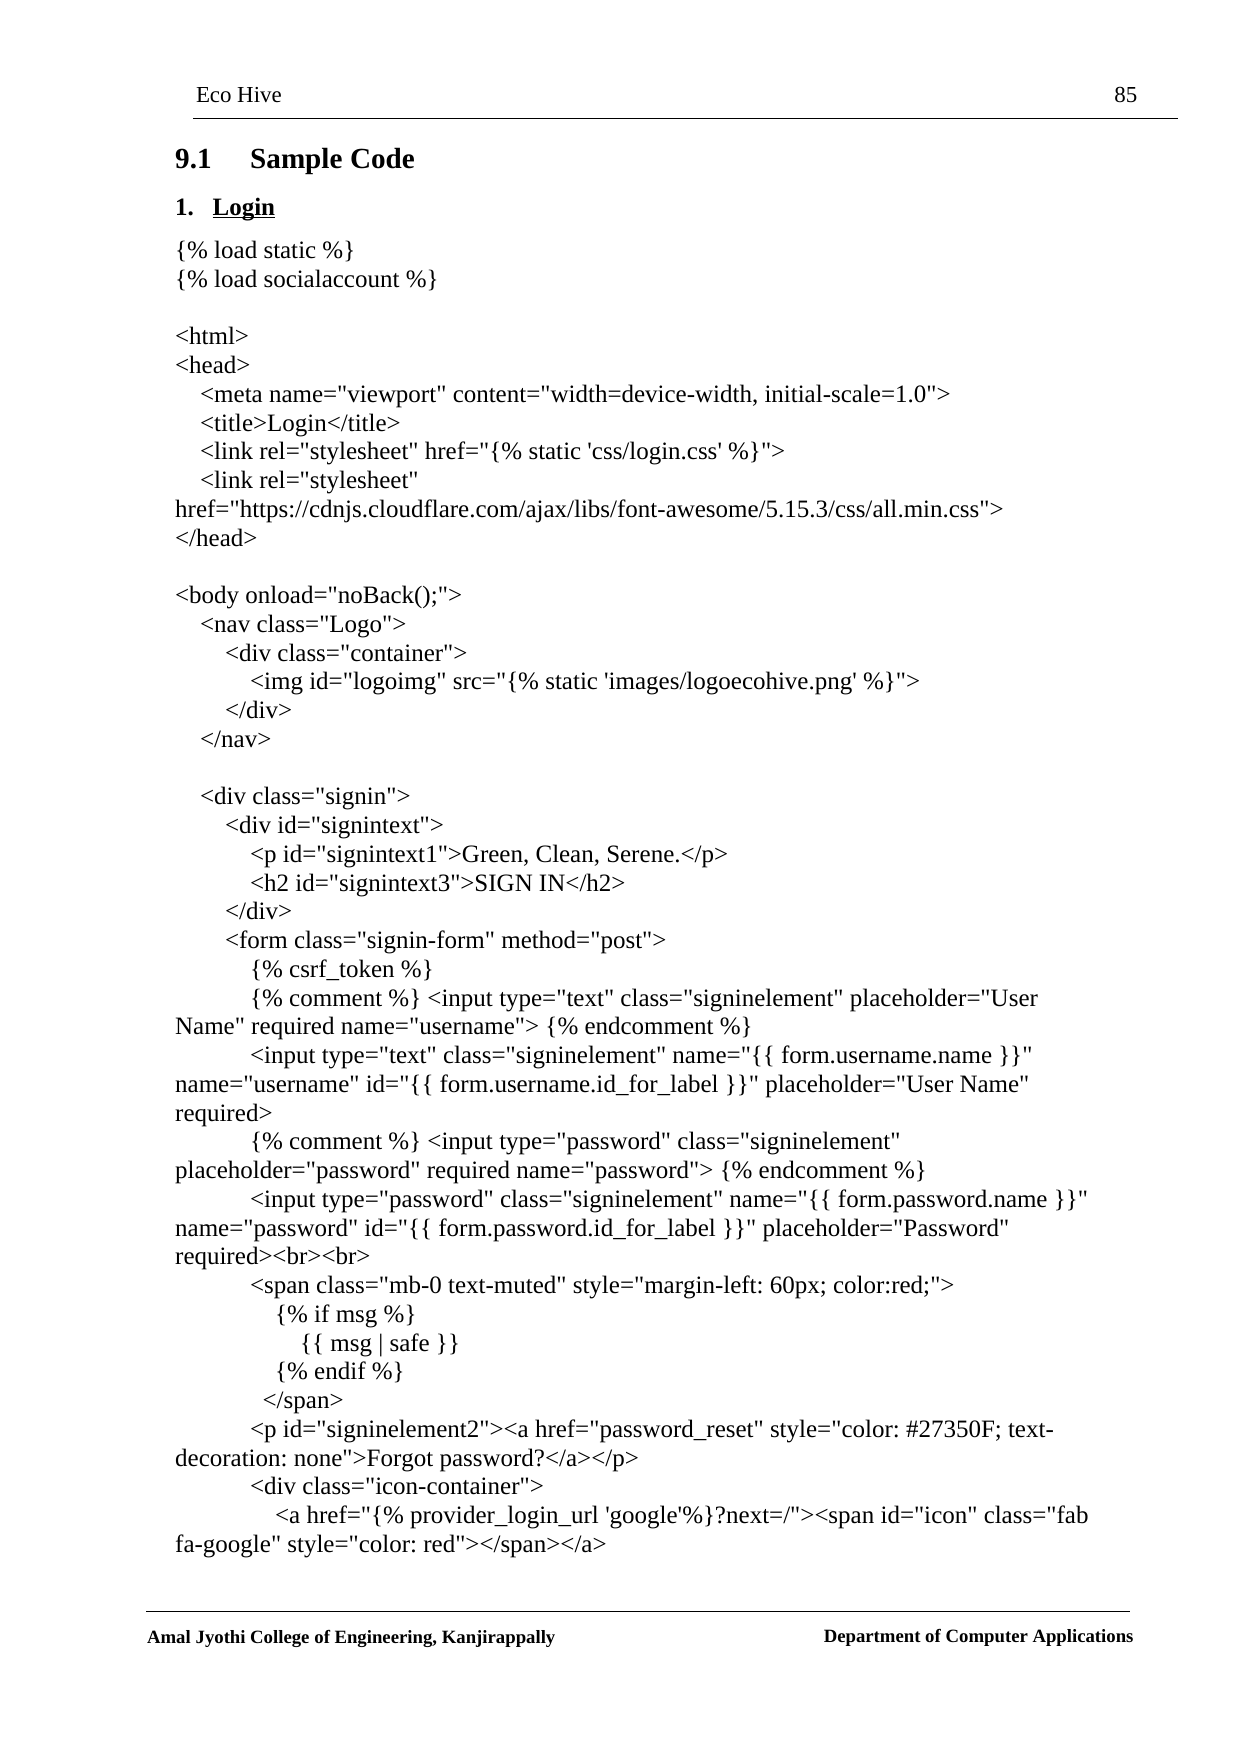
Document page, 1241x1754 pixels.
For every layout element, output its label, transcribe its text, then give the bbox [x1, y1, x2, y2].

text {% endif %} [175, 1356, 1102, 1385]
subtitle Sample Code [175, 142, 1102, 175]
text </span> [175, 1385, 1102, 1414]
text <head> [175, 350, 1102, 379]
text </div> [175, 695, 1102, 724]
text <span class="mb-0 text-muted" style="margin-left: 60px; color:red;"> [175, 1270, 1102, 1299]
text </nav> [175, 724, 1102, 753]
text <input type="password" class="signinelement" name="{{ form.password.name }}" name="password" id="{{ form.password.id_for_label }}" placeholder="Password" required><br><br> [175, 1184, 1102, 1270]
text {% load static %} [175, 235, 1102, 264]
text <p id="signintext1">Green, Clean, Serene.</p> [175, 839, 1102, 868]
text <div class="container"> [175, 638, 1102, 666]
text <p id="signinelement2"><a href="password_reset" style="color: #27350F; text-decoration: none">Forgot password?</a></p> [175, 1414, 1102, 1471]
text <input type="text" class="signinelement" name="{{ form.username.name }}" name="username" id="{{ form.username.id_for_label }}" placeholder="User Name" required> [175, 1040, 1102, 1126]
text {% comment %} <input type="password" class="signinelement" placeholder="password" required name="password"> {% endcomment %} [175, 1126, 1102, 1184]
text <h2 id="signintext3">SIGN IN</h2> [175, 868, 1102, 896]
text <img id="logoimg" src="{% static 'images/logoecohive.png' %}"> [175, 666, 1102, 695]
text {% load socialaccount %} [175, 264, 1102, 293]
text {% if msg %} [175, 1299, 1102, 1328]
text <body onload="noBack();"> [175, 580, 1102, 609]
list Login [175, 192, 1102, 221]
text </head> [175, 523, 1102, 551]
text <div id="signintext"> [175, 810, 1102, 839]
text <a href="{% provider_login_url 'google'%}?next=/"><span id="icon" class="fab fa-google" style="color: red"></span></a> [175, 1500, 1102, 1558]
text <nav class="Logo"> [175, 609, 1102, 638]
text <div class="signin"> [175, 781, 1102, 810]
text {{ msg | safe }} [175, 1328, 1102, 1356]
text </div> [175, 896, 1102, 925]
text <html> [175, 321, 1102, 350]
text {% comment %} <input type="text" class="signinelement" placeholder="User Name" required name="username"> {% endcomment %} [175, 983, 1102, 1040]
text <link rel="stylesheet" href="{% static 'css/login.css' %}"> [175, 436, 1102, 465]
text <meta name="viewport" content="width=device-width, initial-scale=1.0"> [175, 379, 1102, 408]
text <div class="icon-container"> [175, 1471, 1102, 1500]
text <title>Login</title> [175, 408, 1102, 436]
text <form class="signin-form" method="post"> [175, 925, 1102, 954]
text <link rel="stylesheet" href="https://cdnjs.cloudflare.com/ajax/libs/font-awesome/5.15.3/css/all.min.css"> [175, 465, 1102, 523]
text {% csrf_token %} [175, 954, 1102, 983]
